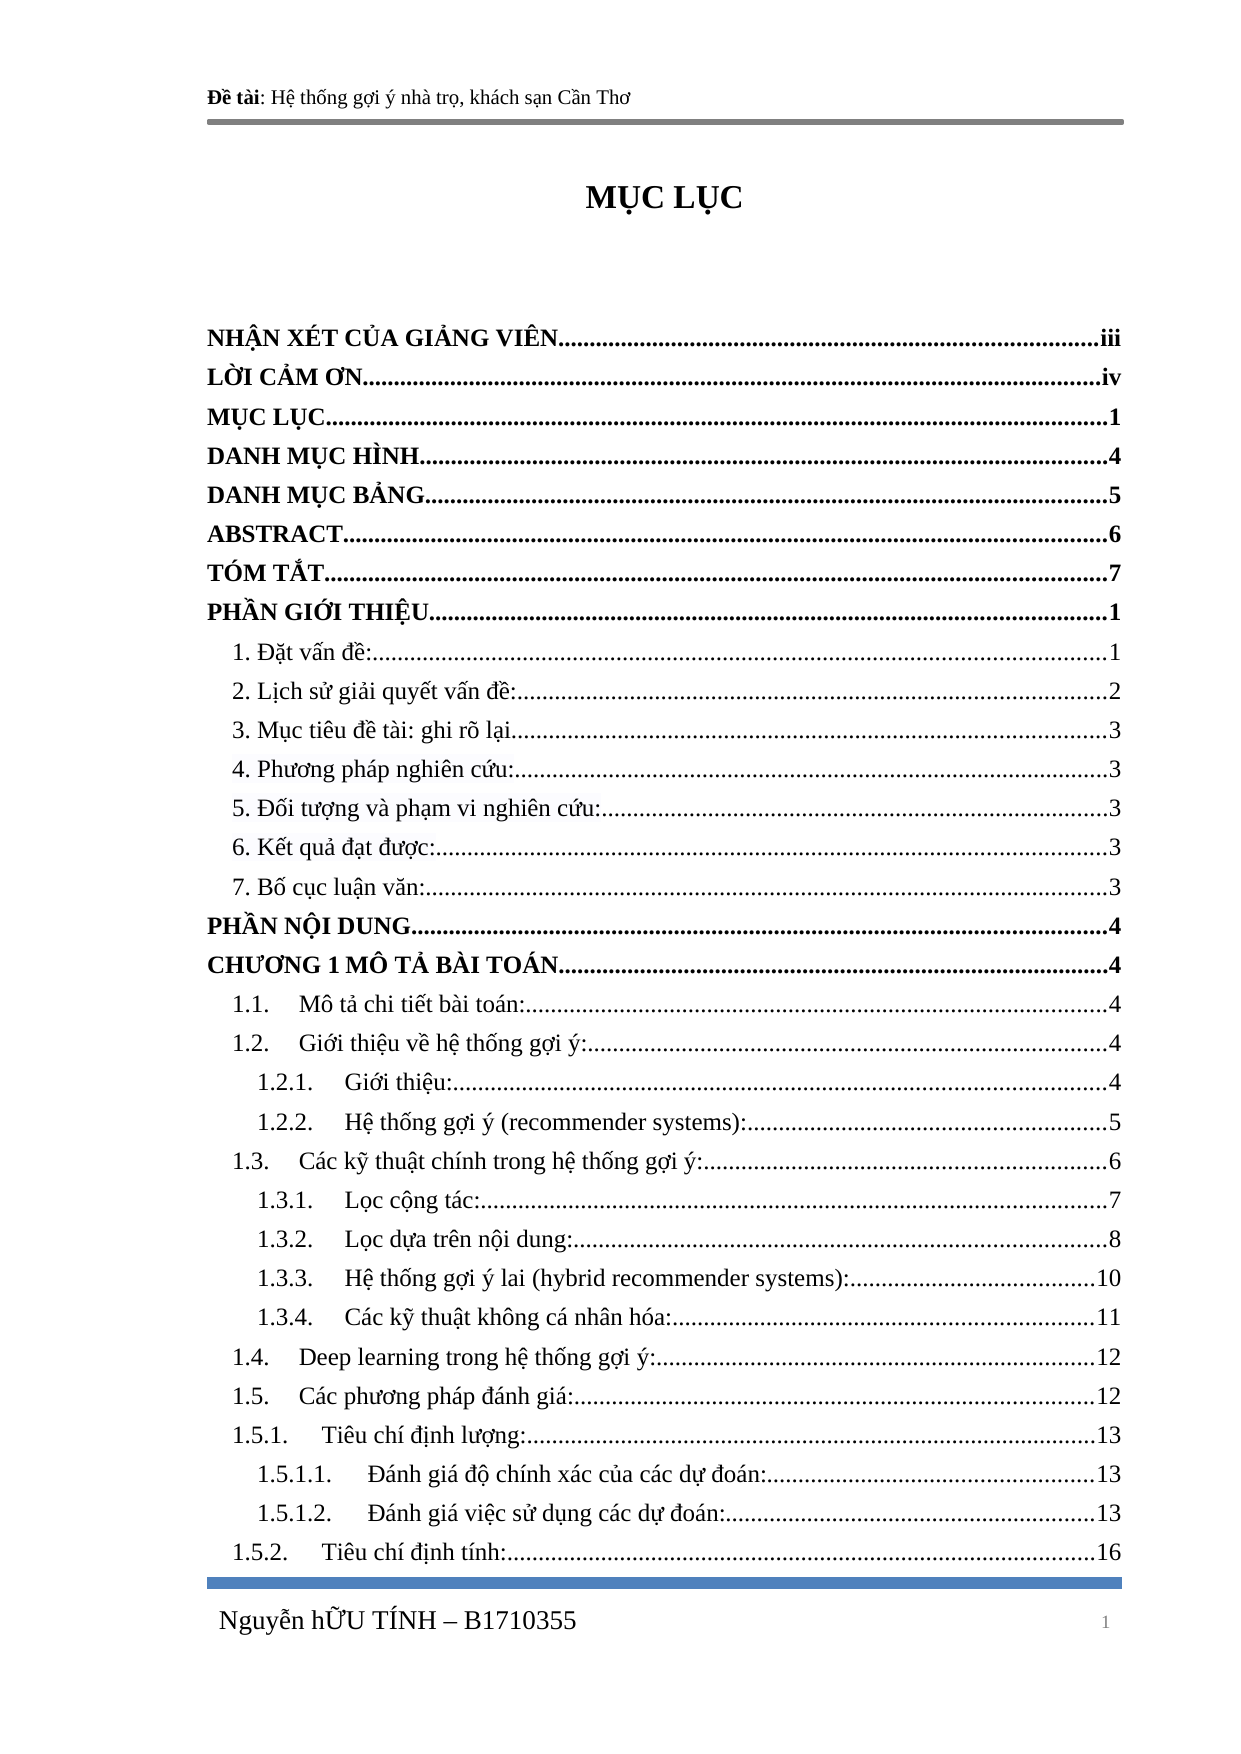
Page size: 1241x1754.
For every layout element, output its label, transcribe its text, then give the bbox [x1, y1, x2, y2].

subtitle MỤC LỤC [207, 177, 1122, 216]
